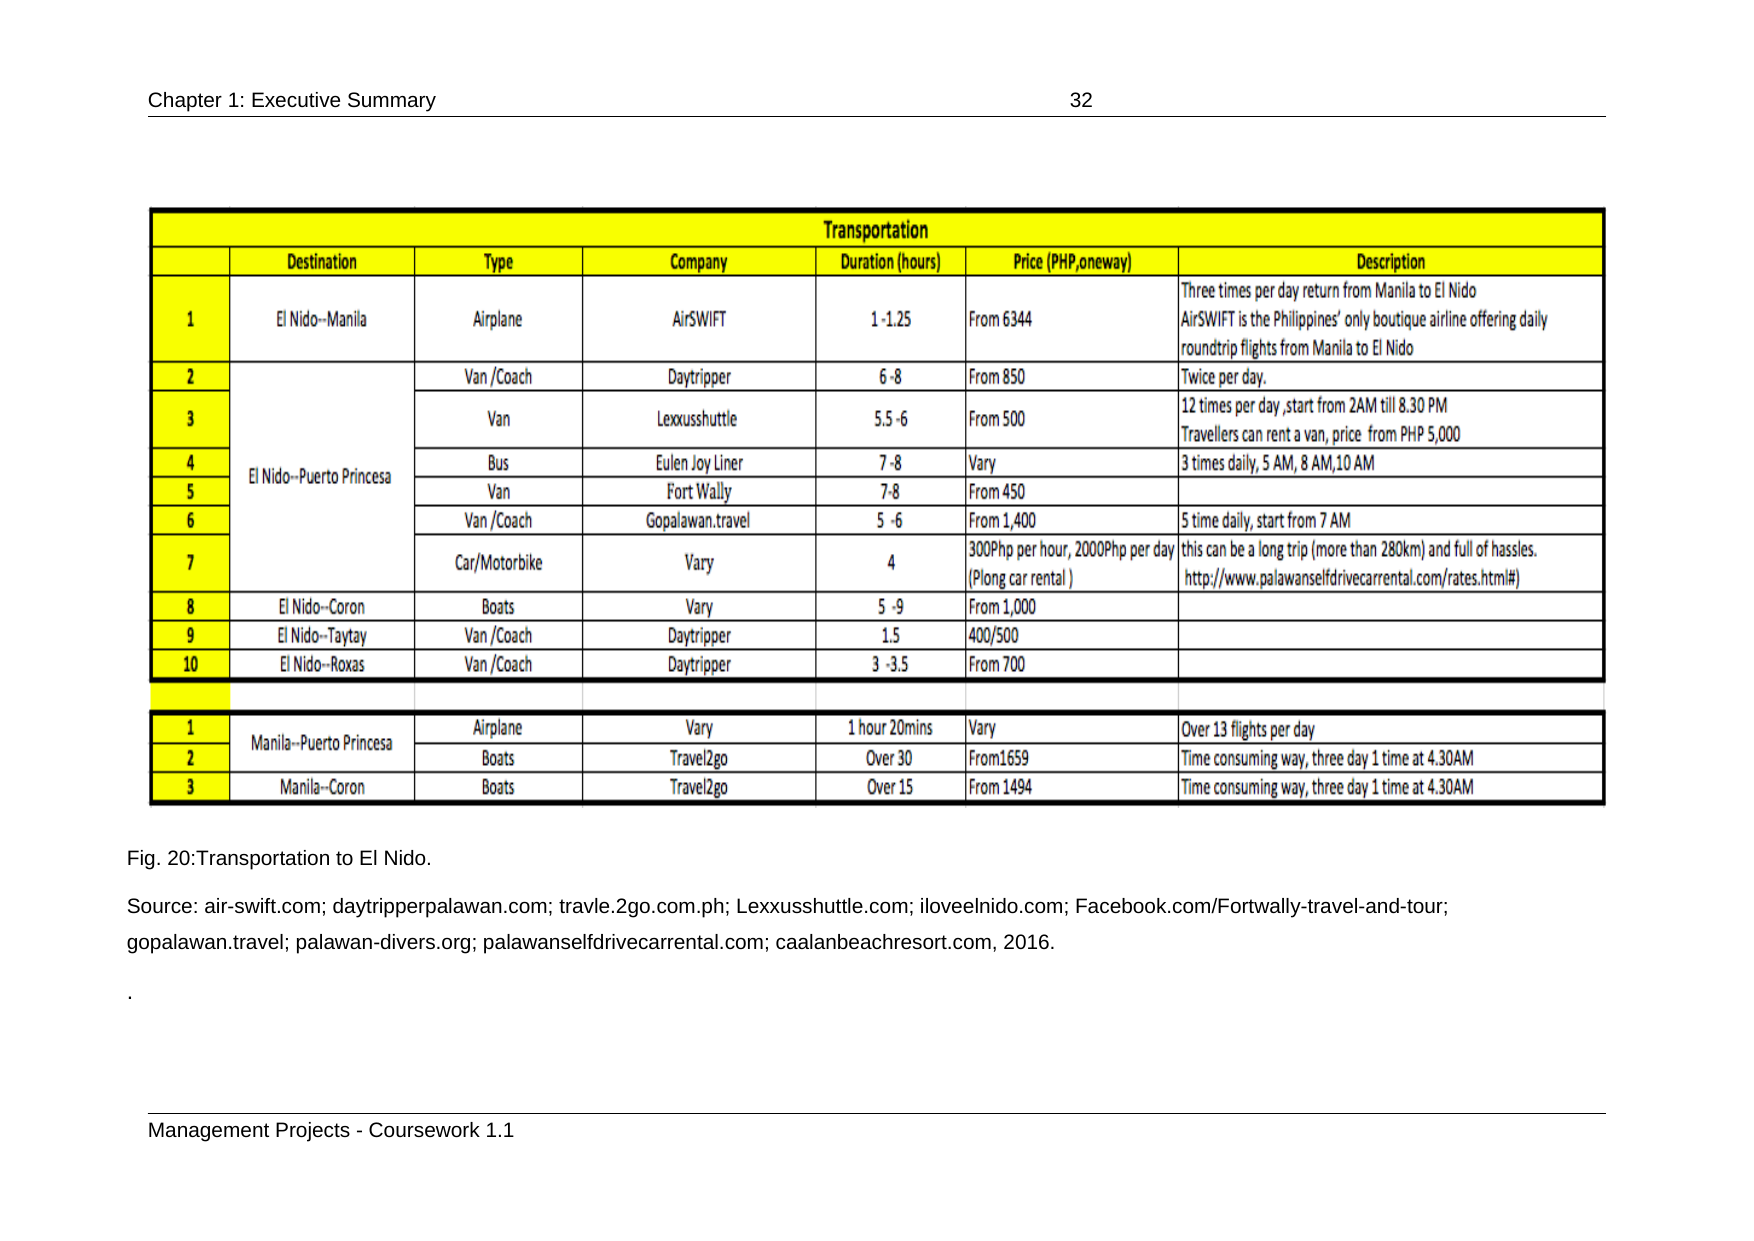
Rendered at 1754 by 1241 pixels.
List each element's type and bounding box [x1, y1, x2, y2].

picture [147, 206, 1607, 808]
